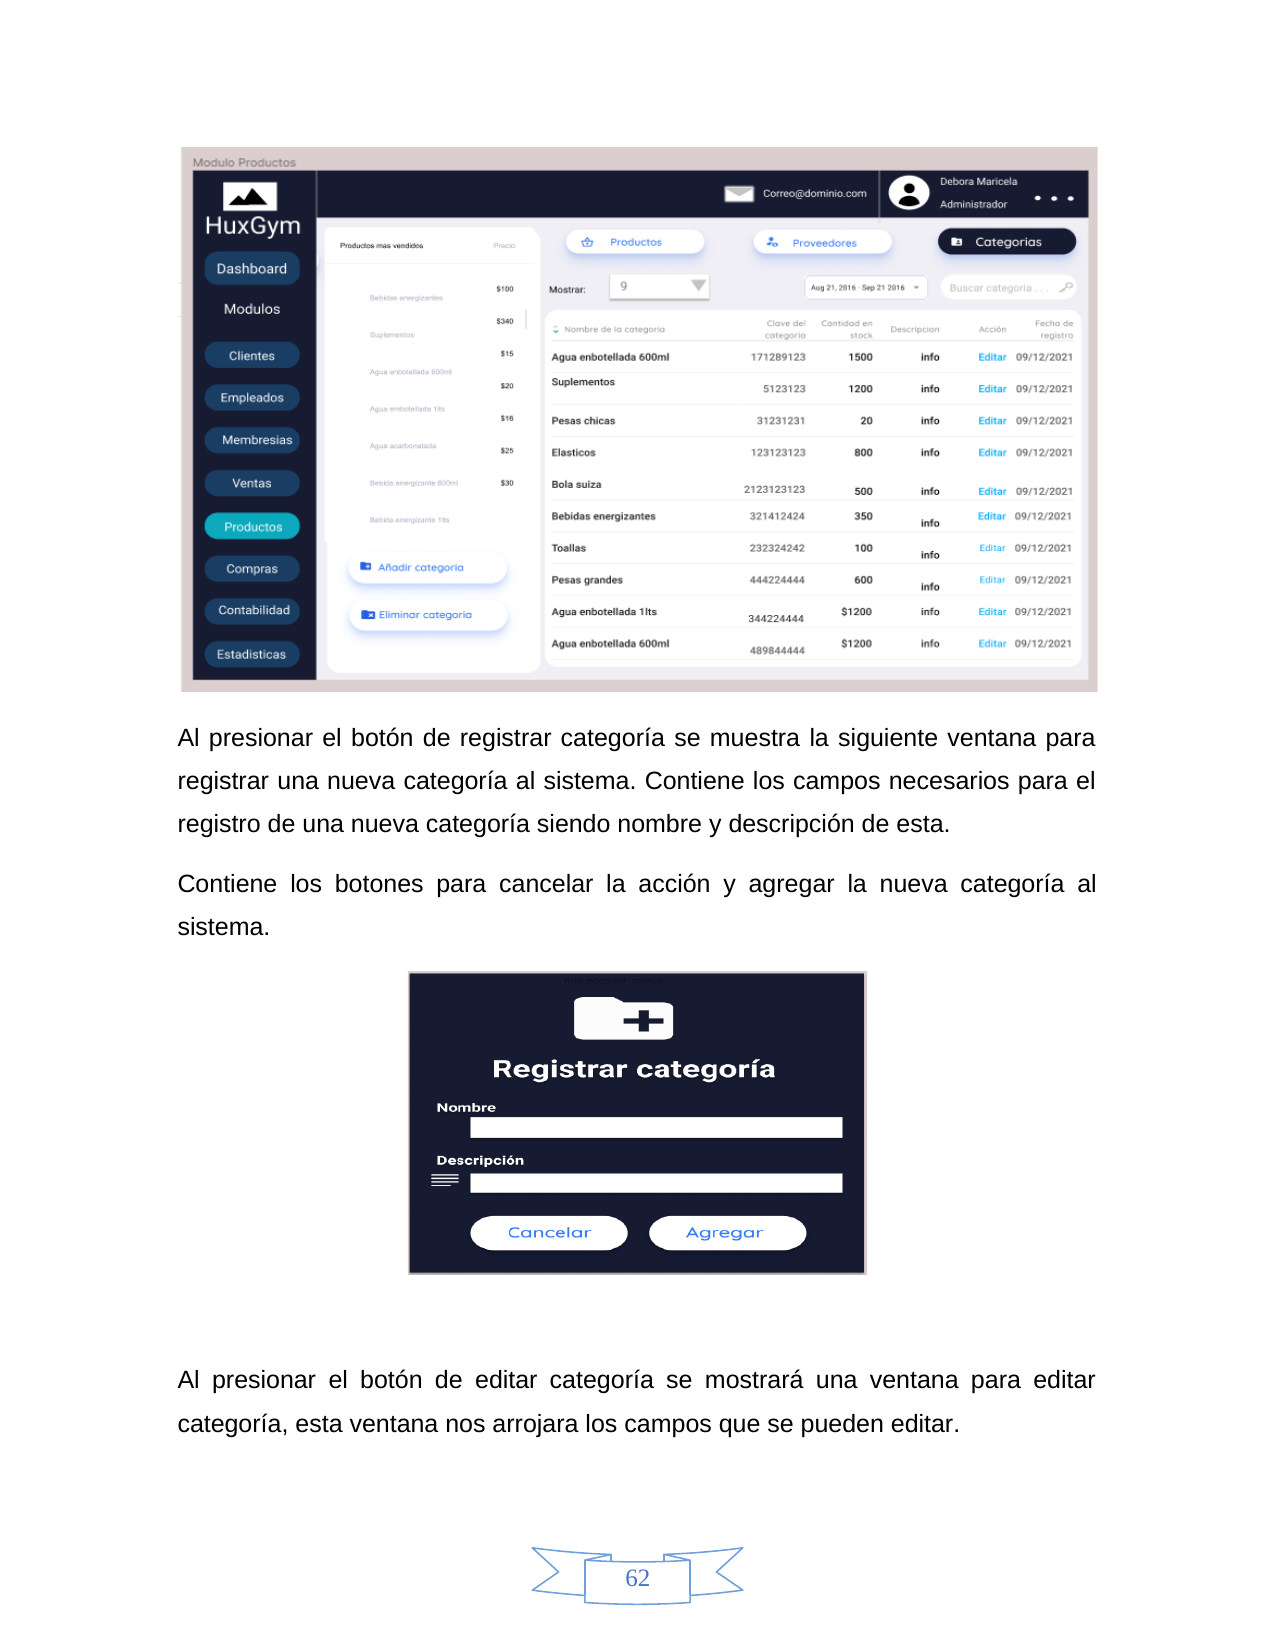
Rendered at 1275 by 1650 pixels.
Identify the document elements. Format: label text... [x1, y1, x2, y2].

text Al presionar el botón de editar categoría se mostrará una ventana para editar categoría, esta ventana nos arrojara los campos que se pueden editar. [177, 1366, 1098, 1437]
text Contiene los botones para cancelar la acción y agregar la nueva categoría al sistema. [177, 869, 1098, 941]
text Al presionar el botón de registrar categoría se muestra la siguiente ventana para registrar una nueva categoría al sistema. Contiene los campos necesarios para el registro de una nueva categoría siendo nombre y descripción de esta. [177, 723, 1098, 838]
picture [177, 147, 1098, 692]
picture [407, 971, 868, 1275]
